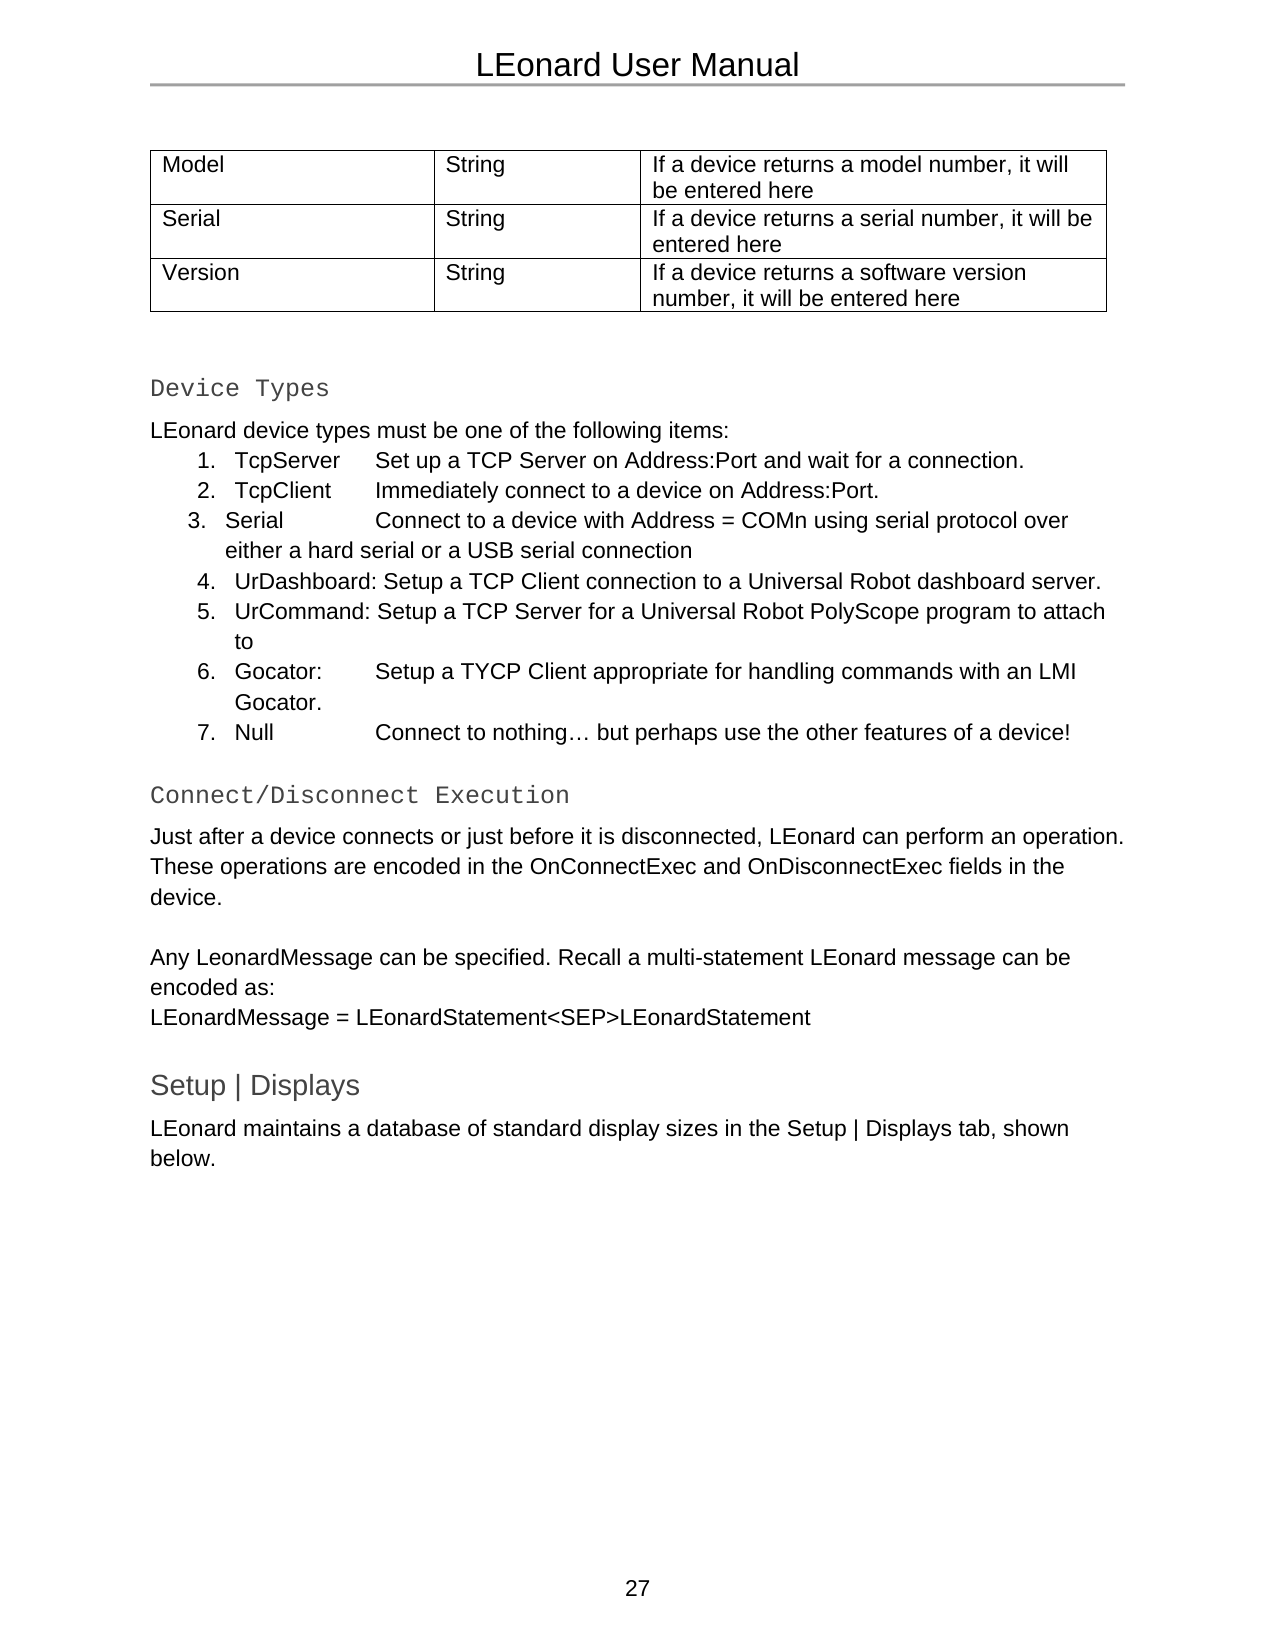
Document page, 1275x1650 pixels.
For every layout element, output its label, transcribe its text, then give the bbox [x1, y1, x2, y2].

table_cell Version [151, 259, 434, 311]
subtitle Setup | Displays [150, 1068, 1125, 1101]
subtitle Device Types [150, 376, 1125, 404]
list Serial Connect to a device with Address = COMn using serial protocol over either a hard serial or a USB serial connection [187, 507, 1125, 564]
table_cell String [435, 151, 640, 204]
table_cell String [435, 259, 640, 311]
subtitle Connect/Disconnect Execution [150, 782, 1125, 811]
list UrDashboard: Setup a TCP Client connection to a Universal Robot dashboard server. [197, 568, 1125, 594]
list Null Connect to nothing… but perhaps use the other features of a device! [197, 719, 1125, 745]
list TcpServer Set up a TCP Server on Address:Port and wait for a connection. [197, 447, 1125, 473]
list Gocator: Setup a TYCP Client appropriate for handling commands with an LMI Gocator. [197, 658, 1125, 715]
table_cell Model [151, 151, 434, 204]
text LEonardMessage = LEonardStatement<SEP>LEonardStatement [150, 1004, 1125, 1031]
text LEonard device types must be one of the following items: [150, 417, 1125, 443]
table_cell If a device returns a software version number, it will be entered here [641, 259, 1106, 311]
list UrCommand: Setup a TCP Server for a Universal Robot PolyScope program to attach to [197, 598, 1125, 654]
text These operations are encoded in the OnConnectExec and OnDisconnectExec fields in the device. [150, 853, 1125, 910]
text Just after a device connects or just before it is disconnected, LEonard can perform an operation. [150, 823, 1125, 849]
text Any LeonardMessage can be specified. Recall a multi-statement LEonard message can be encoded as: [150, 944, 1125, 1001]
list TcpClient Immediately connect to a device on Address:Port. [197, 477, 1125, 503]
table_cell Serial [151, 205, 434, 257]
table_cell If a device returns a serial number, it will be entered here [641, 205, 1106, 257]
table_cell String [435, 205, 640, 257]
text LEonard maintains a database of standard display sizes in the Setup | Displays tab, shown below. [150, 1115, 1125, 1171]
table_cell If a device returns a model number, it will be entered here [641, 151, 1106, 204]
